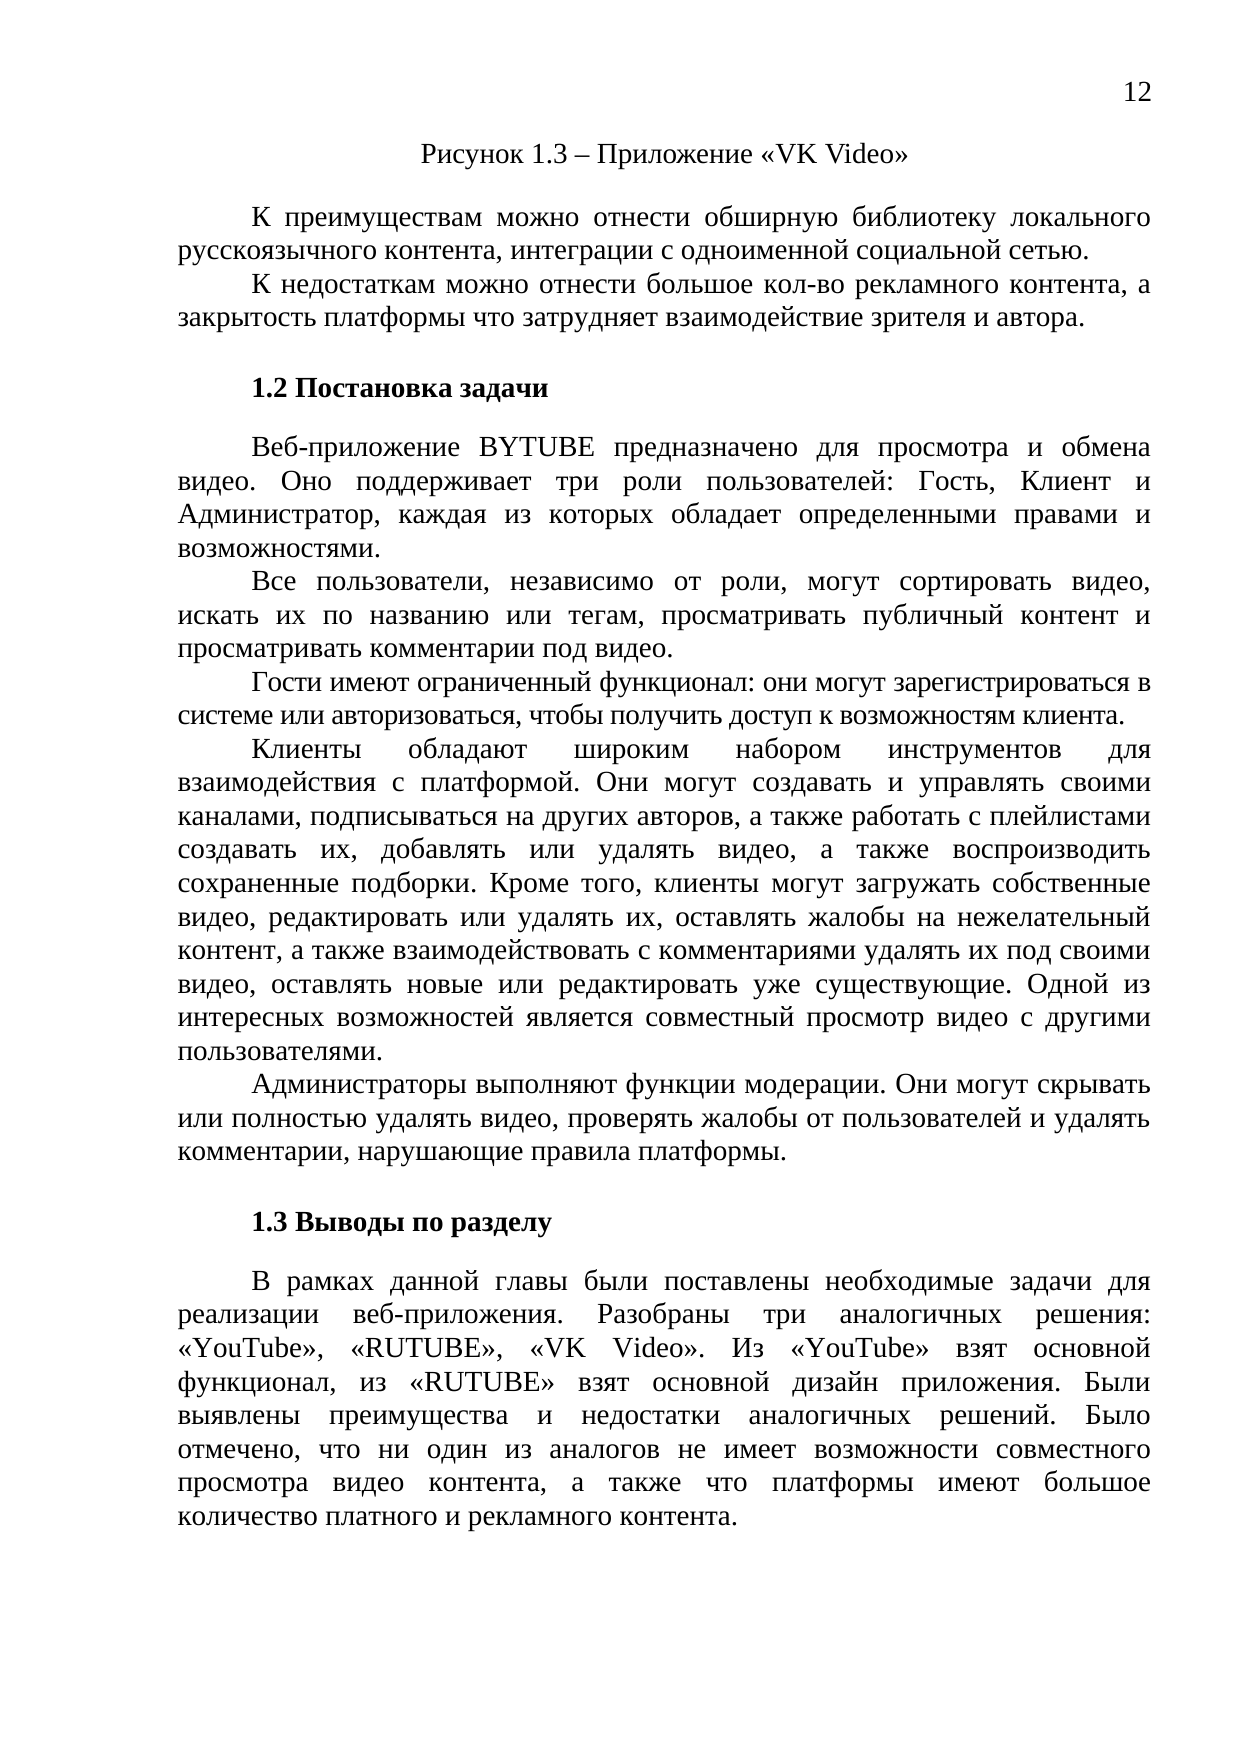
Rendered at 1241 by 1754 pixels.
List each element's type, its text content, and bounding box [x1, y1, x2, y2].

text Постановка задачи [251, 371, 1152, 404]
text Все пользователи, независимо от роли, могут сортировать видео, искать их по названию или тегам, просматривать публичный контент и просматривать комментарии под видео. [177, 563, 1152, 664]
text Выводы по разделу [251, 1204, 1152, 1238]
text Клиенты обладают широким набором инструментов для взаимодействия с платформой. Они могут создавать и управлять своими каналами, подписываться на других авторов, а также работать с плейлистами создавать их, добавлять или удалять видео, а также воспроизводить сохраненные подборки. Кроме того, клиенты могут загружать собственные видео, редактировать или удалять их, оставлять жалобы на нежелательный контент, а также взаимодействовать с комментариями удалять их под своими видео, оставлять новые или редактировать уже существующие. Одной из интересных возможностей является совместный просмотр видео с другими пользователями. [177, 731, 1152, 1066]
text Рисунок 1.3 – Приложение «VK Video» [177, 136, 1152, 170]
text К преимуществам можно отнести обширную библиотеку локального русскоязычного контента, интеграции с одноименной социальной сетью. [177, 199, 1152, 266]
text Веб-приложение BYTUBE предназначено для просмотра и обмена видео. Оно поддерживает три роли пользователей: Гость, Клиент и Администратор, каждая из которых обладает определенными правами и возможностями. [177, 429, 1152, 563]
text К недостаткам можно отнести большое кол-во рекламного контента, а закрытость платформы что затрудняет взаимодействие зрителя и автора. [177, 266, 1152, 333]
text Гости имеют ограниченный функционал: они могут зарегистрироваться в системе или авторизоваться, чтобы получить доступ к возможностям клиента. [177, 664, 1152, 731]
text Администраторы выполняют функции модерации. Они могут скрывать или полностью удалять видео, проверять жалобы от пользователей и удалять комментарии, нарушающие правила платформы. [177, 1066, 1152, 1167]
text В рамках данной главы были поставлены необходимые задачи для реализации веб-приложения. Разобраны три аналогичных решения: «YouTube», «RUTUBE», «VK Video». Из «YouTube» взят основной функционал, из «RUTUBE» взят основной дизайн приложения. Были выявлены преимущества и недостатки аналогичных решений. Было отмечено, что ни один из аналогов не имеет возможности совместного просмотра видео контента, а также что платформы имеют большое количество платного и рекламного контента. [177, 1263, 1152, 1531]
